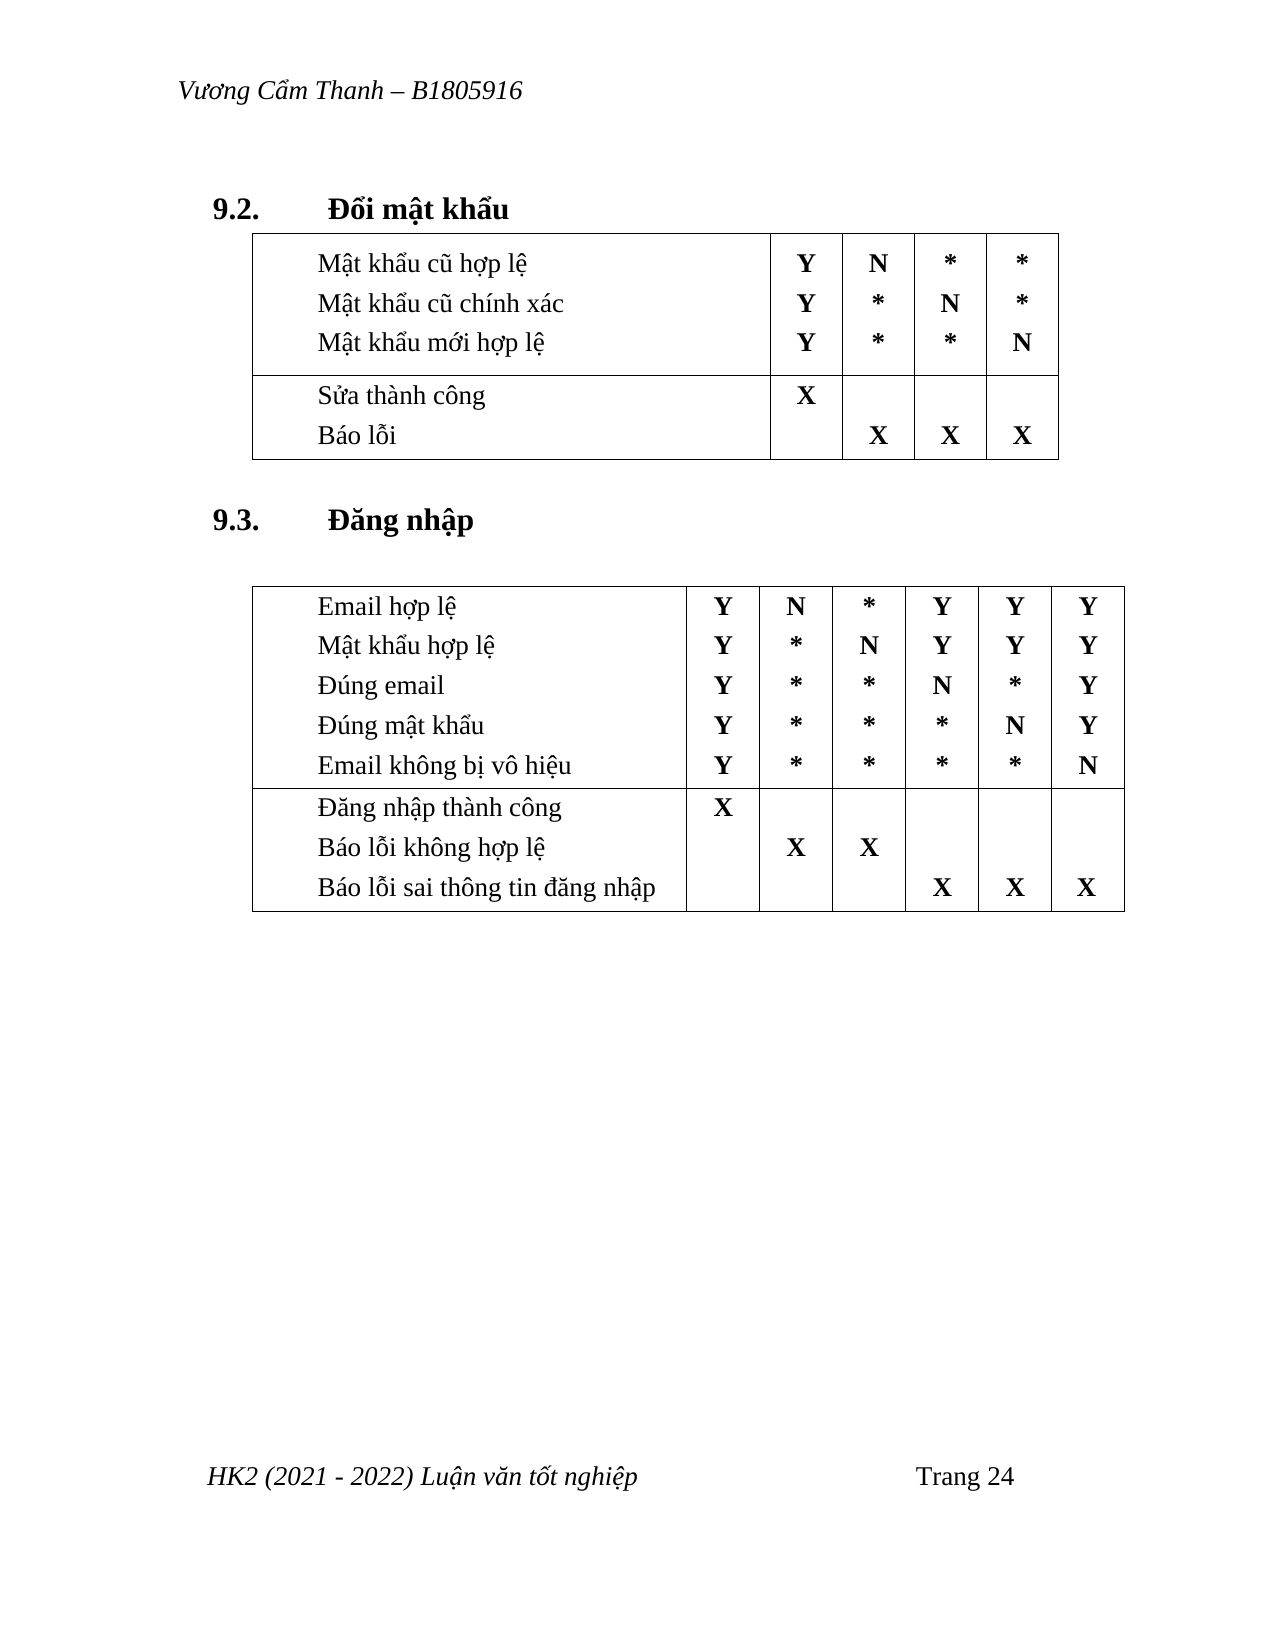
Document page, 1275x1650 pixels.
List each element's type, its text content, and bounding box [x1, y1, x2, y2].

subtitle Đăng nhập [207, 501, 1157, 537]
table_cell X [1052, 789, 1124, 911]
table_cell Đăng nhập thành công Báo lỗi không hợp lệ Báo lỗi sai thông tin đăng nhập [253, 789, 686, 911]
table_header Y Y Y [771, 234, 842, 375]
table_cell X [760, 789, 832, 911]
table_cell Sửa thành công Báo lỗi [253, 376, 770, 458]
subtitle Đổi mật khẩu [207, 190, 1157, 226]
table_cell X [979, 789, 1051, 911]
table_cell X [687, 789, 759, 911]
table_cell X [833, 789, 905, 911]
table_header Y Y N * * [906, 587, 978, 788]
table_header * N * * * [833, 587, 905, 788]
table_cell X [771, 376, 842, 458]
table_header * N * [915, 234, 986, 375]
table_header * * N [987, 234, 1058, 375]
table_cell X [987, 376, 1058, 458]
table_header Y Y Y Y N [1052, 587, 1124, 788]
table_cell X [906, 789, 978, 911]
table_header N * * [843, 234, 914, 375]
table_cell X [915, 376, 986, 458]
table_header Mật khẩu cũ hợp lệ Mật khẩu cũ chính xác Mật khẩu mới hợp lệ [253, 234, 770, 375]
table_cell X [843, 376, 914, 458]
table_header Y Y Y Y Y [687, 587, 759, 788]
table_header N * * * * [760, 587, 832, 788]
table_header Email hợp lệ Mật khẩu hợp lệ Đúng email Đúng mật khẩu Email không bị vô hiệu [253, 587, 686, 788]
table_header Y Y * N * [979, 587, 1051, 788]
